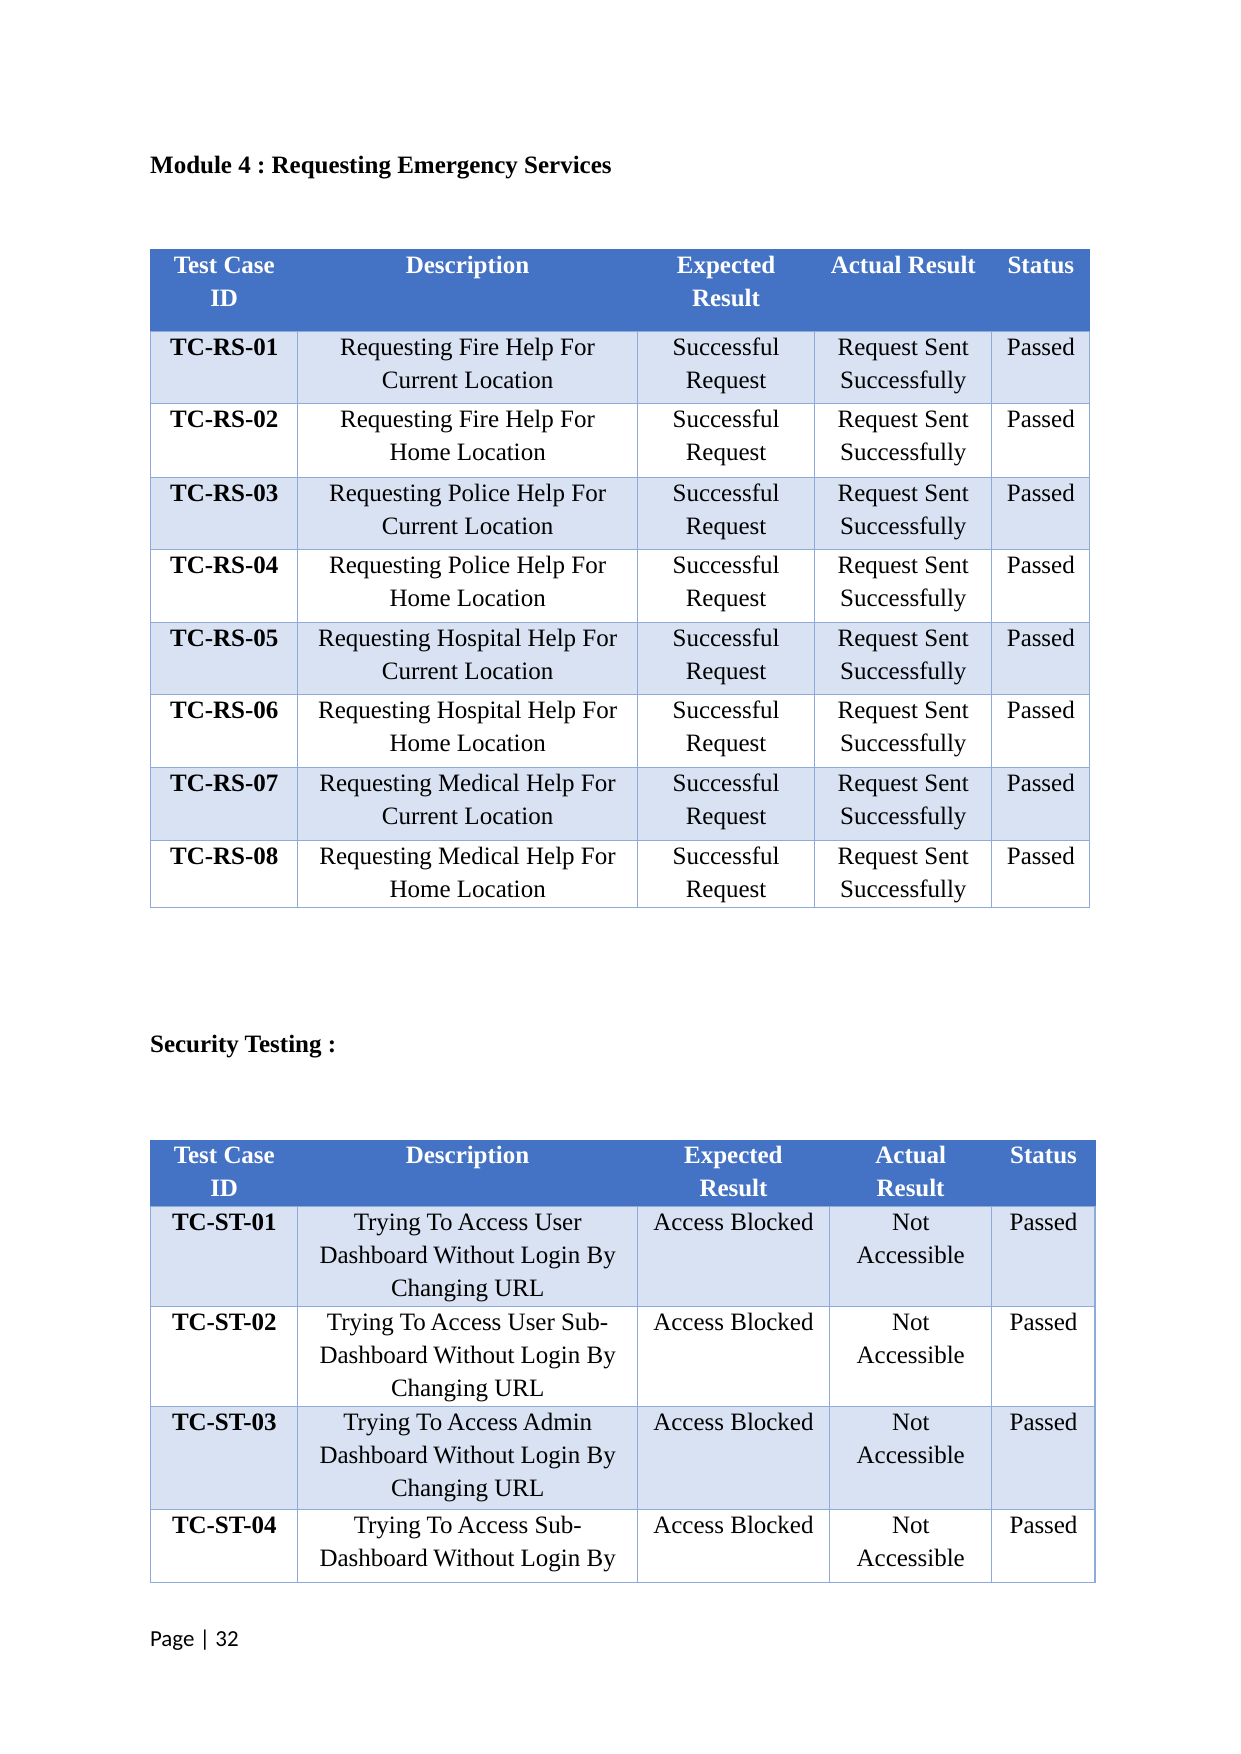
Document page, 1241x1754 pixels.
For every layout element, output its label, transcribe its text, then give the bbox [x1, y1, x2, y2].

table_cell TC-RS-07 [151, 768, 297, 840]
table_header Description [298, 1141, 637, 1206]
table_cell Successful Request [638, 550, 814, 622]
table_cell Requesting Fire Help For Current Location [298, 332, 637, 403]
table_cell Request Sent Successfully [815, 623, 991, 694]
table_cell Passed [992, 623, 1089, 694]
table_cell Requesting Fire Help For Home Location [298, 404, 637, 477]
table_cell Passed [992, 695, 1089, 767]
table_cell Access Blocked [638, 1307, 829, 1406]
table_cell Not Accessible [830, 1510, 991, 1582]
table_cell Passed [992, 1510, 1094, 1582]
table_cell Access Blocked [638, 1407, 829, 1509]
table_header Status [992, 1141, 1094, 1206]
table_cell Requesting Hospital Help For Home Location [298, 695, 637, 767]
table_cell TC-ST-01 [151, 1207, 297, 1306]
table_cell Trying To Access Admin Dashboard Without Login By Changing URL [298, 1407, 637, 1509]
table_cell Request Sent Successfully [815, 404, 991, 477]
table_cell Successful Request [638, 841, 814, 907]
table_cell Passed [992, 332, 1089, 403]
table_header Expected Result [638, 250, 814, 331]
table_cell Passed [992, 1307, 1094, 1406]
table_cell TC-RS-06 [151, 695, 297, 767]
table_cell TC-ST-03 [151, 1407, 297, 1509]
table_header Expected Result [638, 1141, 829, 1206]
table_cell Successful Request [638, 478, 814, 549]
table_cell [298, 1510, 637, 1582]
table_header Actual Result [815, 250, 991, 331]
table_cell Successful Request [638, 695, 814, 767]
table_header Test Case ID [151, 250, 297, 331]
table_cell Passed [992, 404, 1089, 477]
table_cell Request Sent Successfully [815, 768, 991, 840]
table_cell Successful Request [638, 768, 814, 840]
table_cell Requesting Police Help For Current Location [298, 478, 637, 549]
table_cell Passed [992, 478, 1089, 549]
table_cell Request Sent Successfully [815, 332, 991, 403]
table_header Status [992, 250, 1089, 331]
table_cell Trying To Access User Sub-Dashboard Without Login By Changing URL [298, 1307, 637, 1406]
table_cell TC-RS-01 [151, 332, 297, 403]
table_cell Passed [992, 768, 1089, 840]
text Module 4 : Requesting Emergency Services [150, 150, 1090, 179]
table_cell Request Sent Successfully [815, 695, 991, 767]
table_cell Successful Request [638, 404, 814, 477]
table_cell Requesting Police Help For Home Location [298, 550, 637, 622]
table_cell Not Accessible [830, 1307, 991, 1406]
text Security Testing : [150, 1029, 1090, 1058]
table_header Actual Result [830, 1141, 991, 1206]
table_cell Passed [992, 841, 1089, 907]
table_cell TC-RS-03 [151, 478, 297, 549]
table_cell Access Blocked [638, 1207, 829, 1306]
table_cell Passed [992, 1407, 1094, 1509]
table_cell Request Sent Successfully [815, 841, 991, 907]
table_cell Request Sent Successfully [815, 550, 991, 622]
table_cell TC-ST-02 [151, 1307, 297, 1406]
table_cell TC-RS-08 [151, 841, 297, 907]
table_cell Trying To Access User Dashboard Without Login By Changing URL [298, 1207, 637, 1306]
table_cell TC-RS-02 [151, 404, 297, 477]
table_header Test Case ID [151, 1141, 297, 1206]
table_cell TC-RS-05 [151, 623, 297, 694]
table_cell Successful Request [638, 623, 814, 694]
table_cell Passed [992, 1207, 1094, 1306]
table_header Description [298, 250, 637, 331]
table_cell Passed [992, 550, 1089, 622]
table_cell Requesting Hospital Help For Current Location [298, 623, 637, 694]
table_cell Requesting Medical Help For Home Location [298, 841, 637, 907]
table_cell Access Blocked [638, 1510, 829, 1582]
table_cell Successful Request [638, 332, 814, 403]
table_cell TC-RS-04 [151, 550, 297, 622]
table_cell Requesting Medical Help For Current Location [298, 768, 637, 840]
table_cell Request Sent Successfully [815, 478, 991, 549]
table_cell Not Accessible [830, 1207, 991, 1306]
table_cell Not Accessible [830, 1407, 991, 1509]
table_cell TC-ST-04 [151, 1510, 297, 1582]
